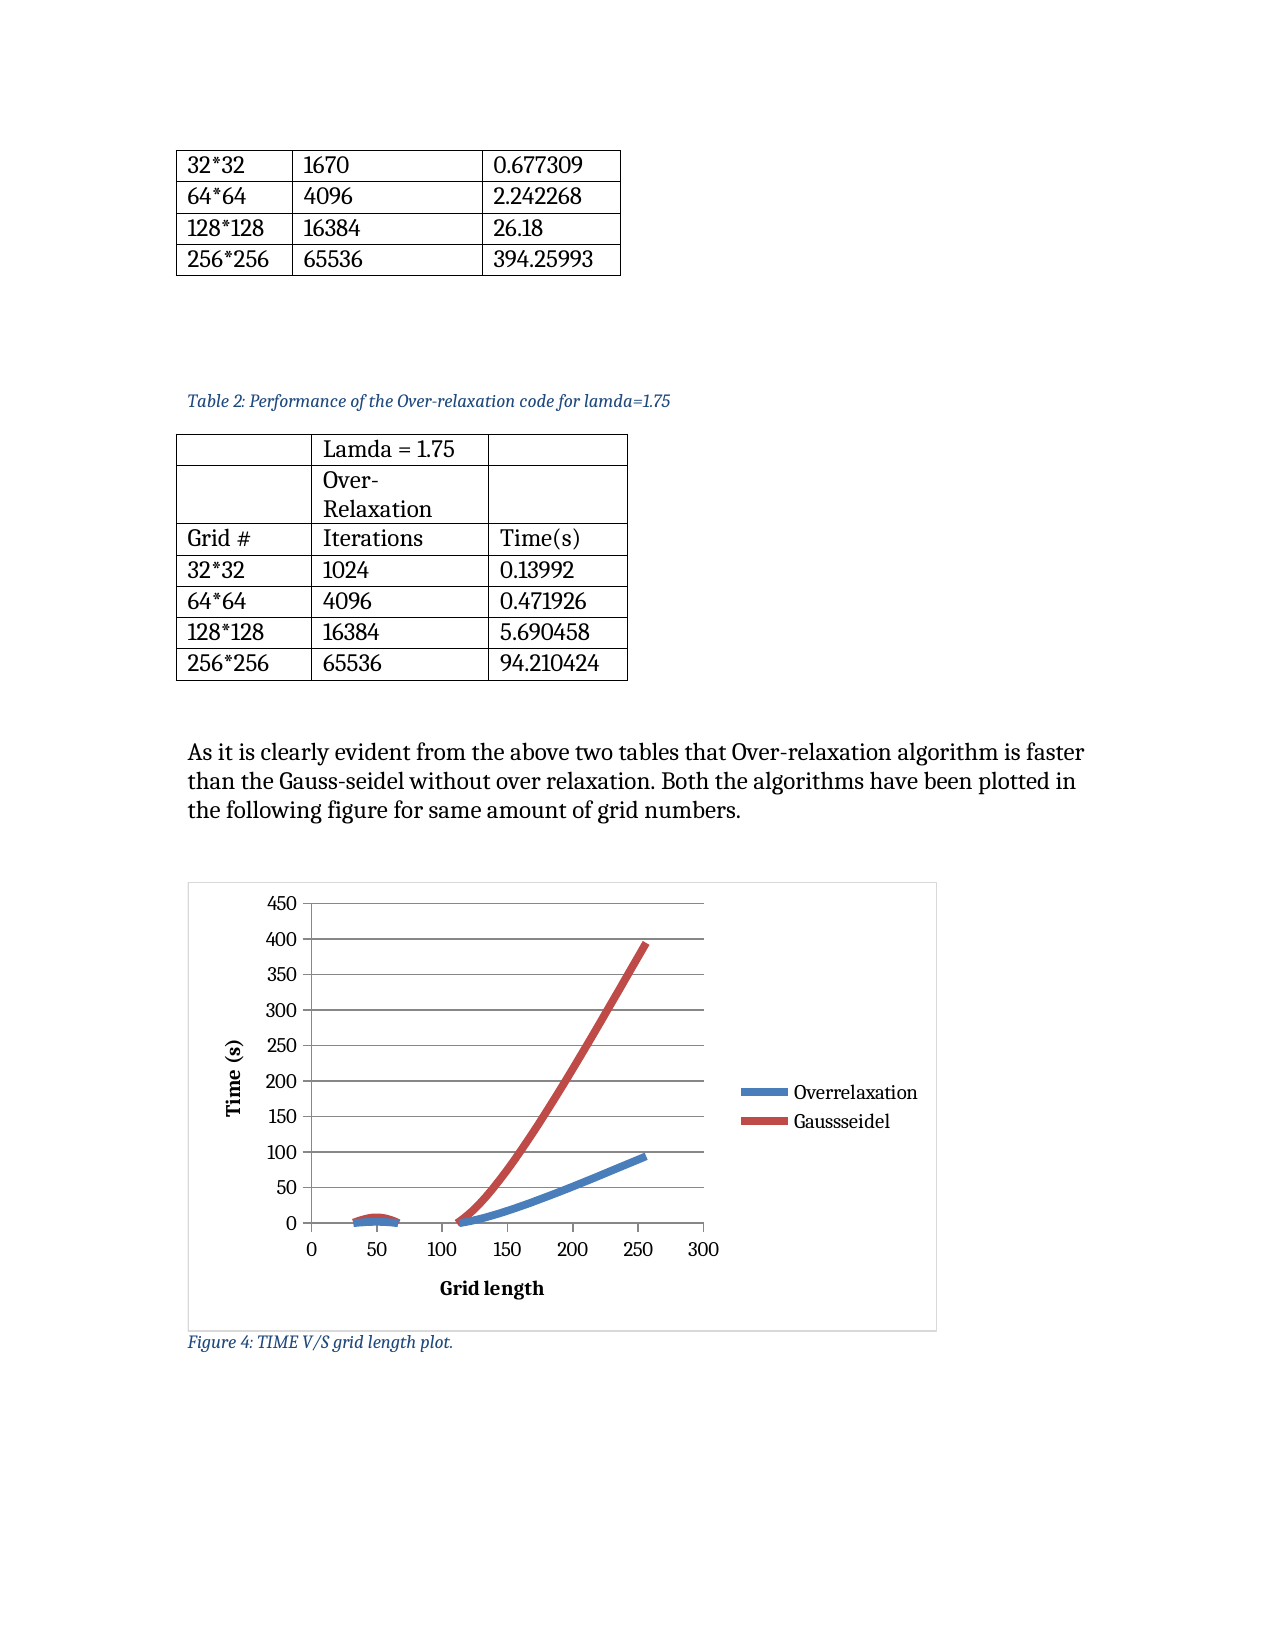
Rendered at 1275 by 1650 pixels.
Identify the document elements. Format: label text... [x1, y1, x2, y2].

table_cell 256*256 [177, 649, 311, 679]
table_cell 128*128 [177, 618, 311, 648]
table_cell 5.690458 [489, 618, 627, 648]
table_header [177, 435, 311, 465]
table_cell 0.677309 [483, 151, 620, 181]
table_cell 32*32 [177, 151, 292, 181]
table_cell 65536 [312, 649, 488, 679]
table_header [489, 435, 627, 465]
table_cell [489, 466, 627, 523]
text As it is clearly evident from the above two tables that Over-relaxation algorithm is faster than the Gauss-seidel without over relaxation. Both the algorithms have been plotted in the following figure for same amount of grid numbers. [187, 738, 1087, 824]
table_cell 94.210424 [489, 649, 627, 679]
table_header Lamda = 1.75 [312, 435, 488, 465]
table_cell Time(s) [489, 524, 627, 554]
table_cell 65536 [293, 245, 482, 275]
table_cell 2.242268 [483, 182, 620, 212]
table_cell 26.18 [483, 214, 620, 244]
table_cell 4096 [312, 587, 488, 617]
table_cell 16384 [293, 214, 482, 244]
table_cell 394.25993 [483, 245, 620, 275]
table_cell Over-Relaxation [312, 466, 488, 523]
table_cell 256*256 [177, 245, 292, 275]
table_cell Iterations [312, 524, 488, 554]
table_cell 0.471926 [489, 587, 627, 617]
table_cell Grid # [177, 524, 311, 554]
table_cell 32*32 [177, 556, 311, 586]
table_cell 64*64 [177, 182, 292, 212]
table_cell 4096 [293, 182, 482, 212]
table_cell [177, 466, 311, 523]
table_cell 1024 [312, 556, 488, 586]
table_cell 128*128 [177, 214, 292, 244]
table_cell 1670 [293, 151, 482, 181]
table_cell 16384 [312, 618, 488, 648]
table_cell 0.13992 [489, 556, 627, 586]
table_cell 64*64 [177, 587, 311, 617]
